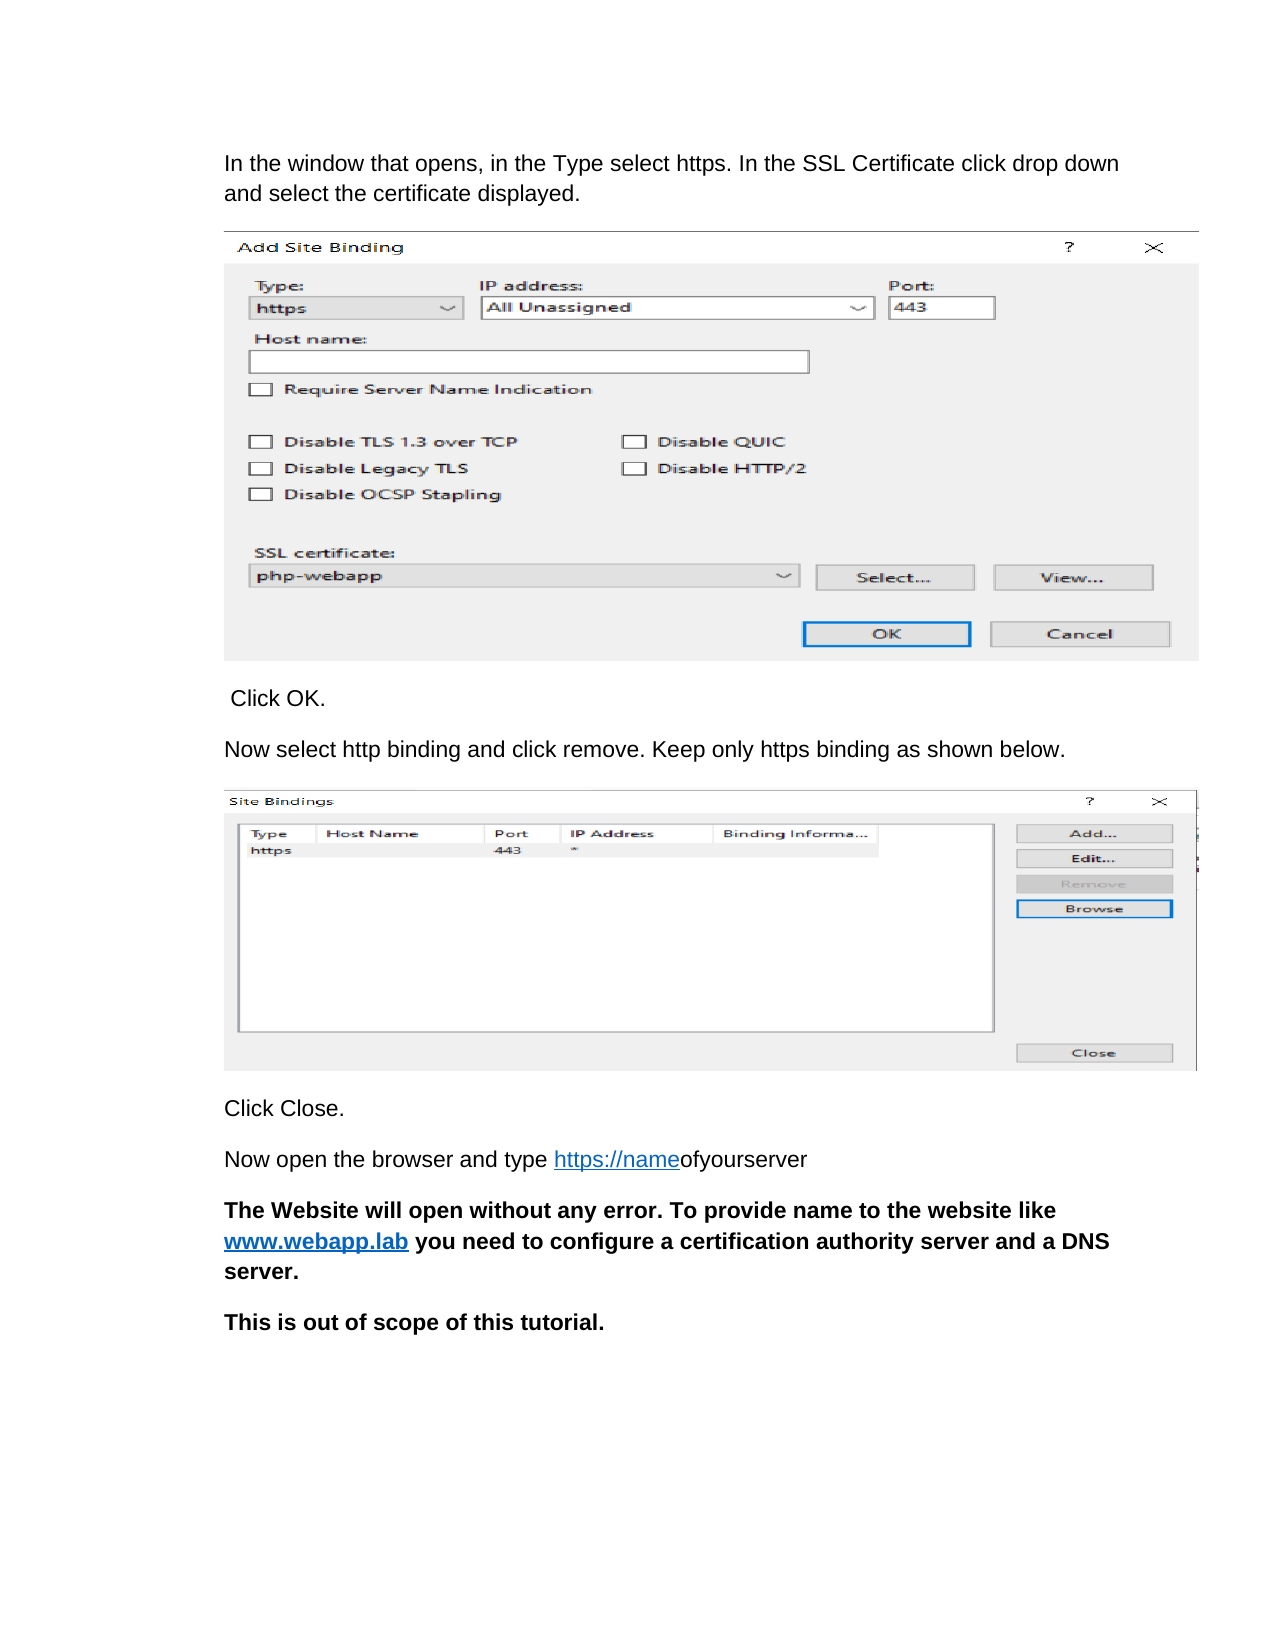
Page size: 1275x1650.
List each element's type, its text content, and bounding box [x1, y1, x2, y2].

text Now open the browser and type https://nameofyourserver [224, 1146, 1125, 1173]
text Now select http binding and click remove. Keep only https binding as shown below. [224, 736, 1125, 763]
picture [223, 231, 1199, 661]
text Click OK. [224, 685, 1125, 712]
text This is out of scope of this tutorial. [224, 1309, 1125, 1335]
text Click Close. [224, 1095, 1125, 1122]
text The Website will open without any error. To provide name to the website like www.webapp.lab you need to configure a certification authority server and a DNS server. [224, 1197, 1125, 1284]
text In the window that opens, in the Type select https. In the SSL Certificate click drop down and select the certificate displayed. [224, 150, 1125, 207]
picture [223, 787, 1199, 1071]
